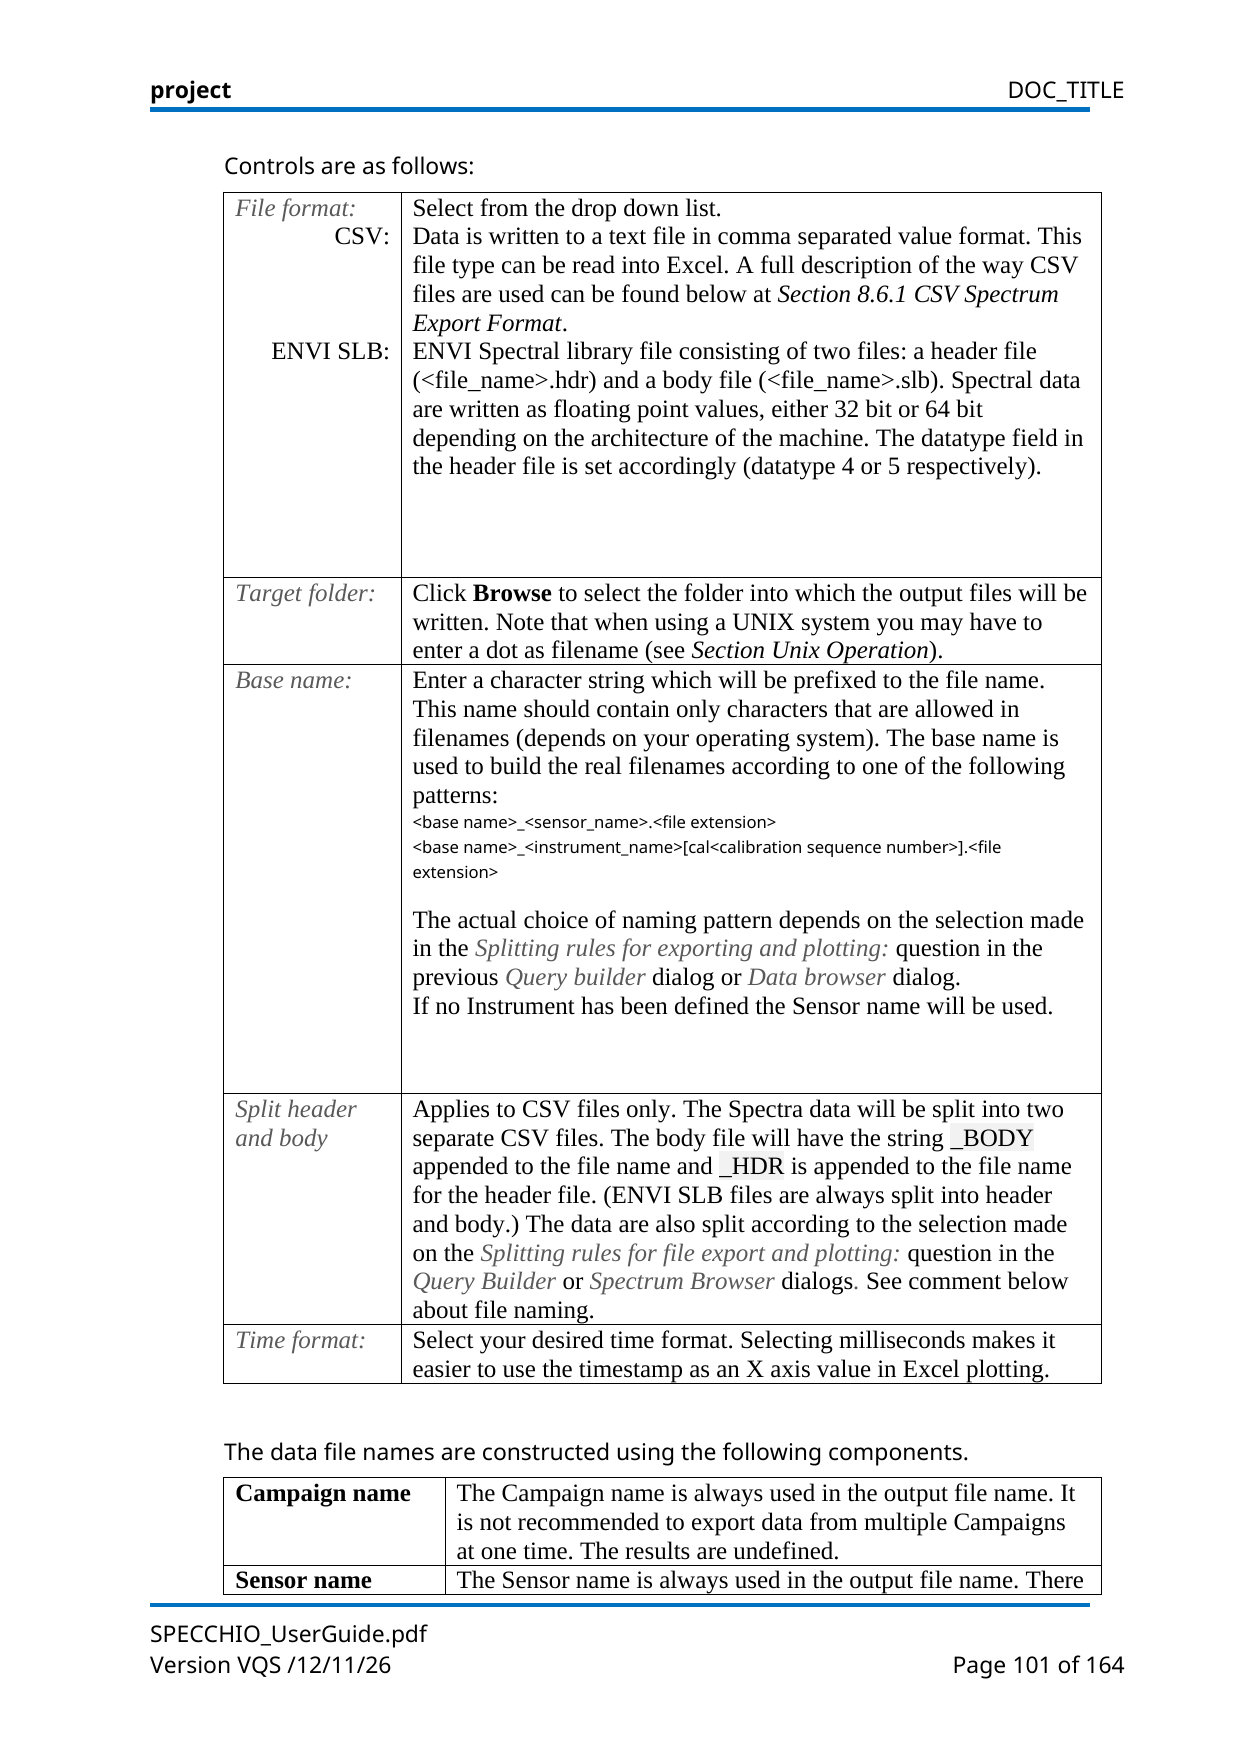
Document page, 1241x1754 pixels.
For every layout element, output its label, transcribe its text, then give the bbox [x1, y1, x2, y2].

table_cell Enter a character string which will be prefixed to the file name. This name should contain only characters that are allowed in filenames (depends on your operating system). The base name is used to build the real filenames according to one of the following patterns: <base name>_<sensor_name>.<file extension> <base name>_<instrument_name>[cal<calibration sequence number>].<file extension> The actual choice of naming pattern depends on the selection made in the Splitting rules for exporting and plotting: question in the previous Query builder dialog or Data browser dialog. If no Instrument has been defined the Sensor name will be used. [402, 665, 1101, 1093]
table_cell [446, 1566, 1101, 1594]
table_cell Time format: [224, 1325, 401, 1382]
table_cell Target folder: [224, 578, 401, 664]
table_header The Campaign name is always used in the output file name. It is not recommended to export data from multiple Campaigns at one time. The results are undefined. [446, 1478, 1101, 1564]
table_cell Sensor name [224, 1566, 445, 1594]
table_header Select from the drop down list. Data is written to a text file in comma separated value format. This file type can be read into Excel. A full description of the way CSV files are used can be found below at Section 8.6.1 CSV Spectrum Export Format. ENVI Spectral library file consisting of two files: a header file (<file_name>.hdr) and a body file (<file_name>.slb). Spectral data are written as floating point values, either 32 bit or 64 bit depending on the architecture of the machine. The datatype field in the header file is set accordingly (datatype 4 or 5 respectively). [402, 193, 1101, 577]
table_cell Base name: [224, 665, 401, 1093]
table_cell Select your desired time format. Selecting milliseconds makes it easier to use the timestamp as an X axis value in Excel plotting. [402, 1325, 1101, 1382]
table_cell Split header and body [224, 1094, 401, 1324]
text Controls are as follows: [224, 150, 1090, 181]
table_header Campaign name [224, 1478, 445, 1564]
table_cell Applies to CSV files only. The Spectra data will be split into two separate CSV files. The body file will have the string _BODY appended to the file name and _HDR is appended to the file name for the header file. (ENVI SLB files are always split into header and body.) The data are also split according to the selection made on the Splitting rules for file export and plotting: question in the Query Builder or Spectrum Browser dialogs. See comment below about file naming. [402, 1094, 1101, 1324]
text The data file names are constructed using the following components. [224, 1436, 1090, 1467]
table_header File format: CSV: ENVI SLB: [224, 193, 401, 577]
table_cell Click Browse to select the folder into which the output files will be written. Note that when using a UNIX system you may have to enter a dot as filename (see Section Unix Operation). [402, 578, 1101, 664]
